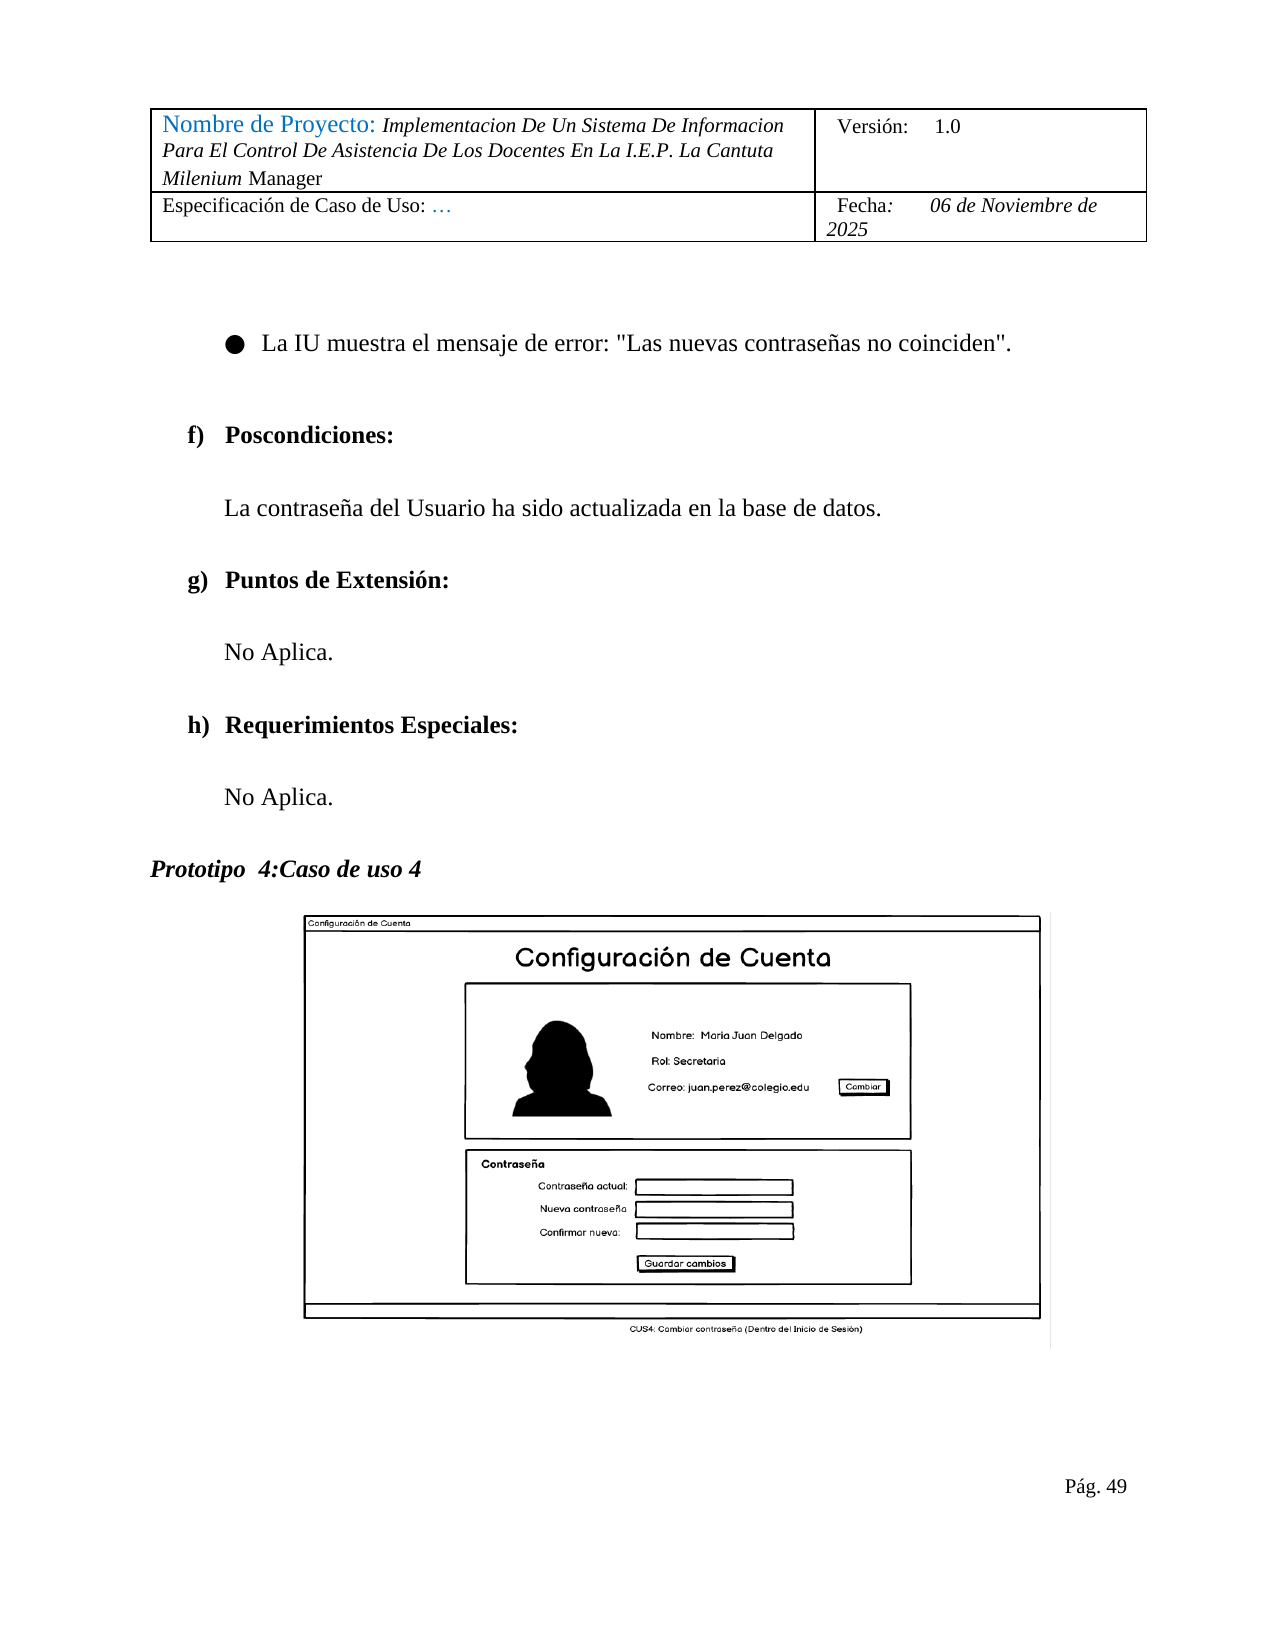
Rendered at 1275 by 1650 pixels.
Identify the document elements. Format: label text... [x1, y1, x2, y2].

text No Aplica. [224, 637, 1125, 666]
picture [298, 912, 1050, 1349]
text No Aplica. [224, 782, 1125, 811]
text Prototipo 4:Caso de uso 4 [150, 854, 1125, 883]
list La IU muestra el mensaje de error: "Las nuevas contraseñas no coinciden". [224, 314, 1125, 366]
subtitle Requerimientos Especiales: [187, 710, 1125, 738]
subtitle Poscondiciones: [187, 421, 1125, 449]
text La contraseña del Usuario ha sido actualizada en la base de datos. [224, 493, 1125, 522]
subtitle Puntos de Extensión: [187, 565, 1125, 594]
